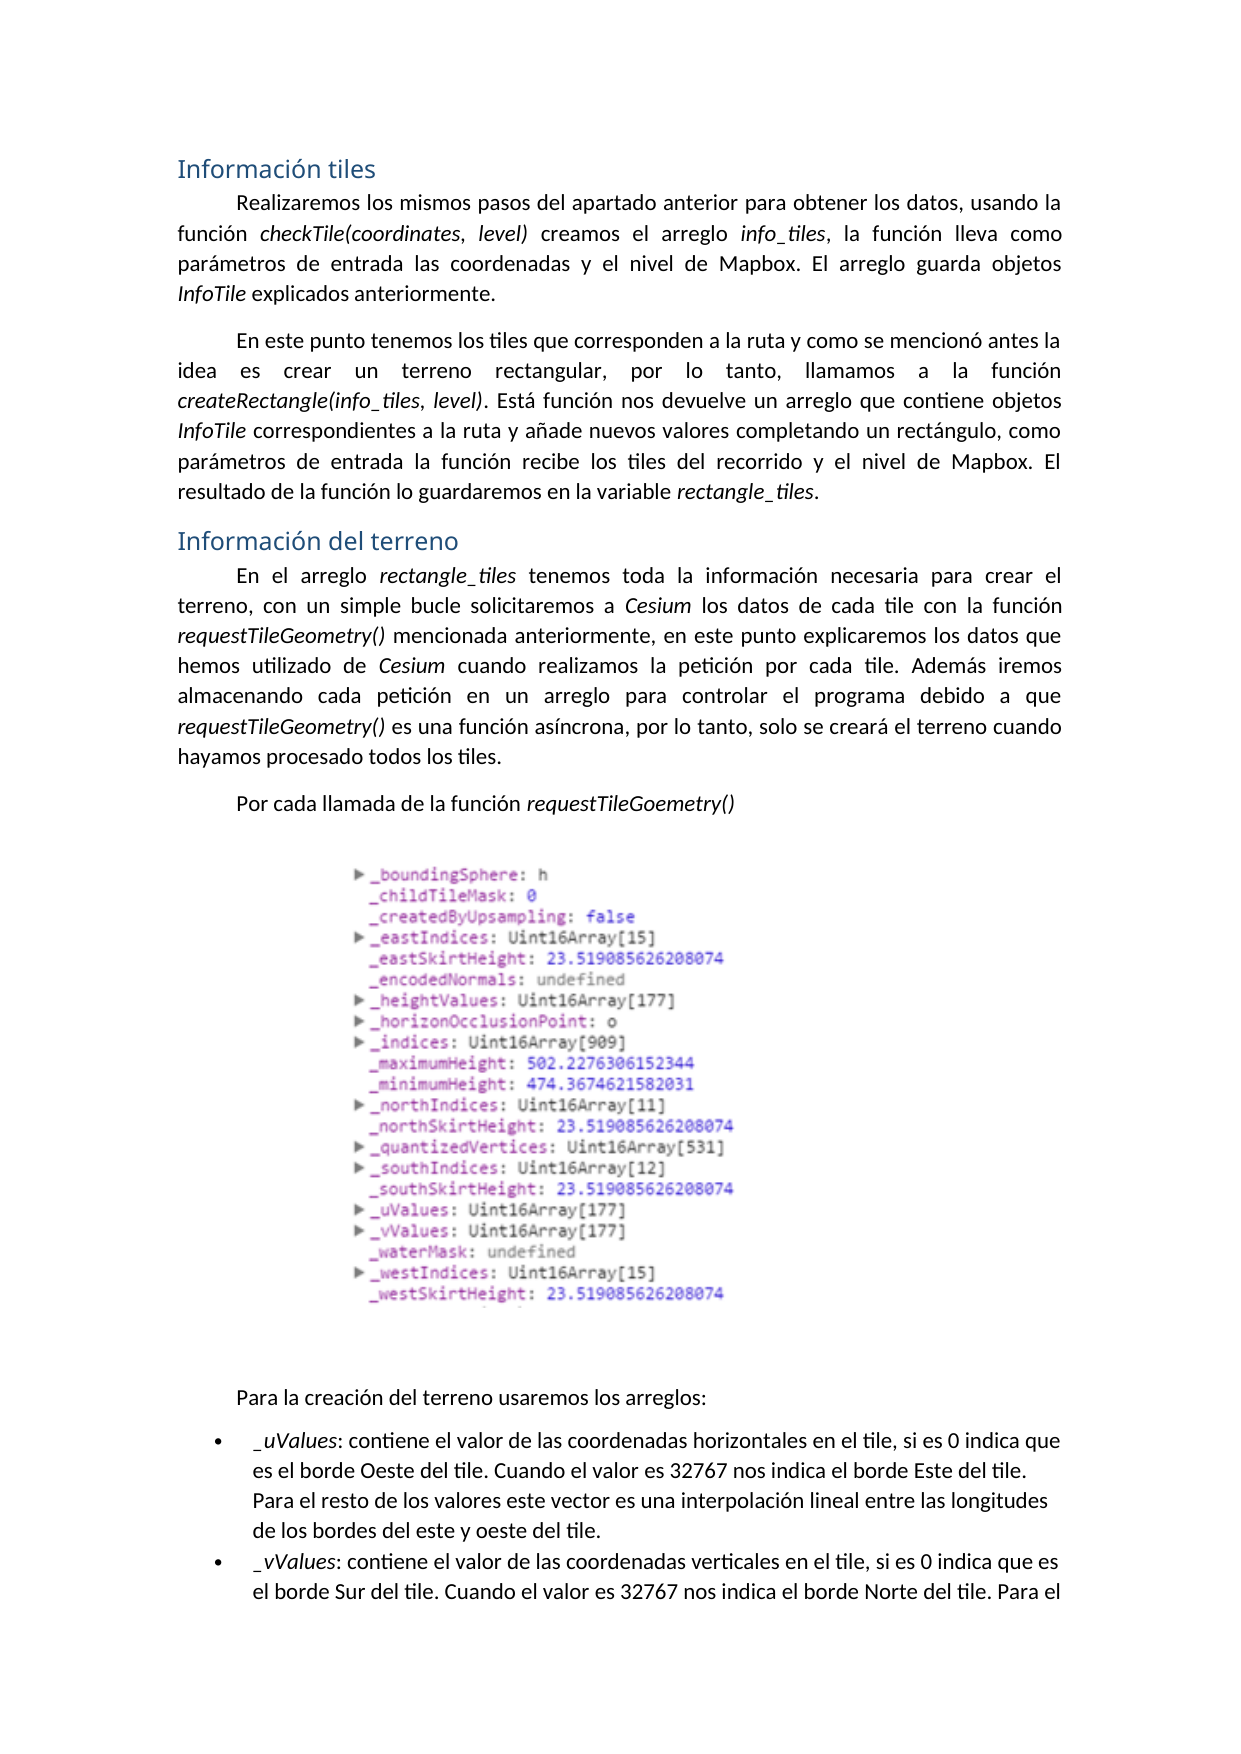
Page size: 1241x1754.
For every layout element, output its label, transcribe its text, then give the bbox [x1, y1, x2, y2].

text Para la creación del terreno usaremos los arreglos: [177, 1383, 1063, 1411]
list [215, 1547, 1063, 1605]
subtitle Información tiles [177, 152, 1063, 186]
picture [350, 862, 779, 1308]
text En este punto tenemos los tiles que corresponden a la ruta y como se mencionó antes la idea es crear un terreno rectangular, por lo tanto, llamamos a la función createRectangle(info_tiles, level). Está función nos devuelve un arreglo que contiene objetos InfoTile correspondientes a la ruta y añade nuevos valores completando un rectángulo, como parámetros de entrada la función recibe los tiles del recorrido y el nivel de Mapbox. El resultado de la función lo guardaremos en la variable rectangle_tiles. [177, 326, 1063, 505]
list _uValues: contiene el valor de las coordenadas horizontales en el tile, si es 0 indica que es el borde Oeste del tile. Cuando el valor es 32767 nos indica el borde Este del tile. Para el resto de los valores este vector es una interpolación lineal entre las longitudes de los bordes del este y oeste del tile. [215, 1426, 1063, 1545]
text En el arreglo rectangle_tiles tenemos toda la información necesaria para crear el terreno, con un simple bucle solicitaremos a Cesium los datos de cada tile con la función requestTileGeometry() mencionada anteriormente, en este punto explicaremos los datos que hemos utilizado de Cesium cuando realizamos la petición por cada tile. Además iremos almacenando cada petición en un arreglo para controlar el programa debido a que requestTileGeometry() es una función asíncrona, por lo tanto, solo se creará el terreno cuando hayamos procesado todos los tiles. [177, 561, 1063, 770]
subtitle Información del terreno [177, 524, 1063, 558]
text Por cada llamada de la función requestTileGoemetry() [177, 789, 1063, 817]
text Realizaremos los mismos pasos del apartado anterior para obtener los datos, usando la función checkTile(coordinates, level) creamos el arreglo info_tiles, la función lleva como parámetros de entrada las coordenadas y el nivel de Mapbox. El arreglo guarda objetos InfoTile explicados anteriormente. [177, 188, 1063, 307]
